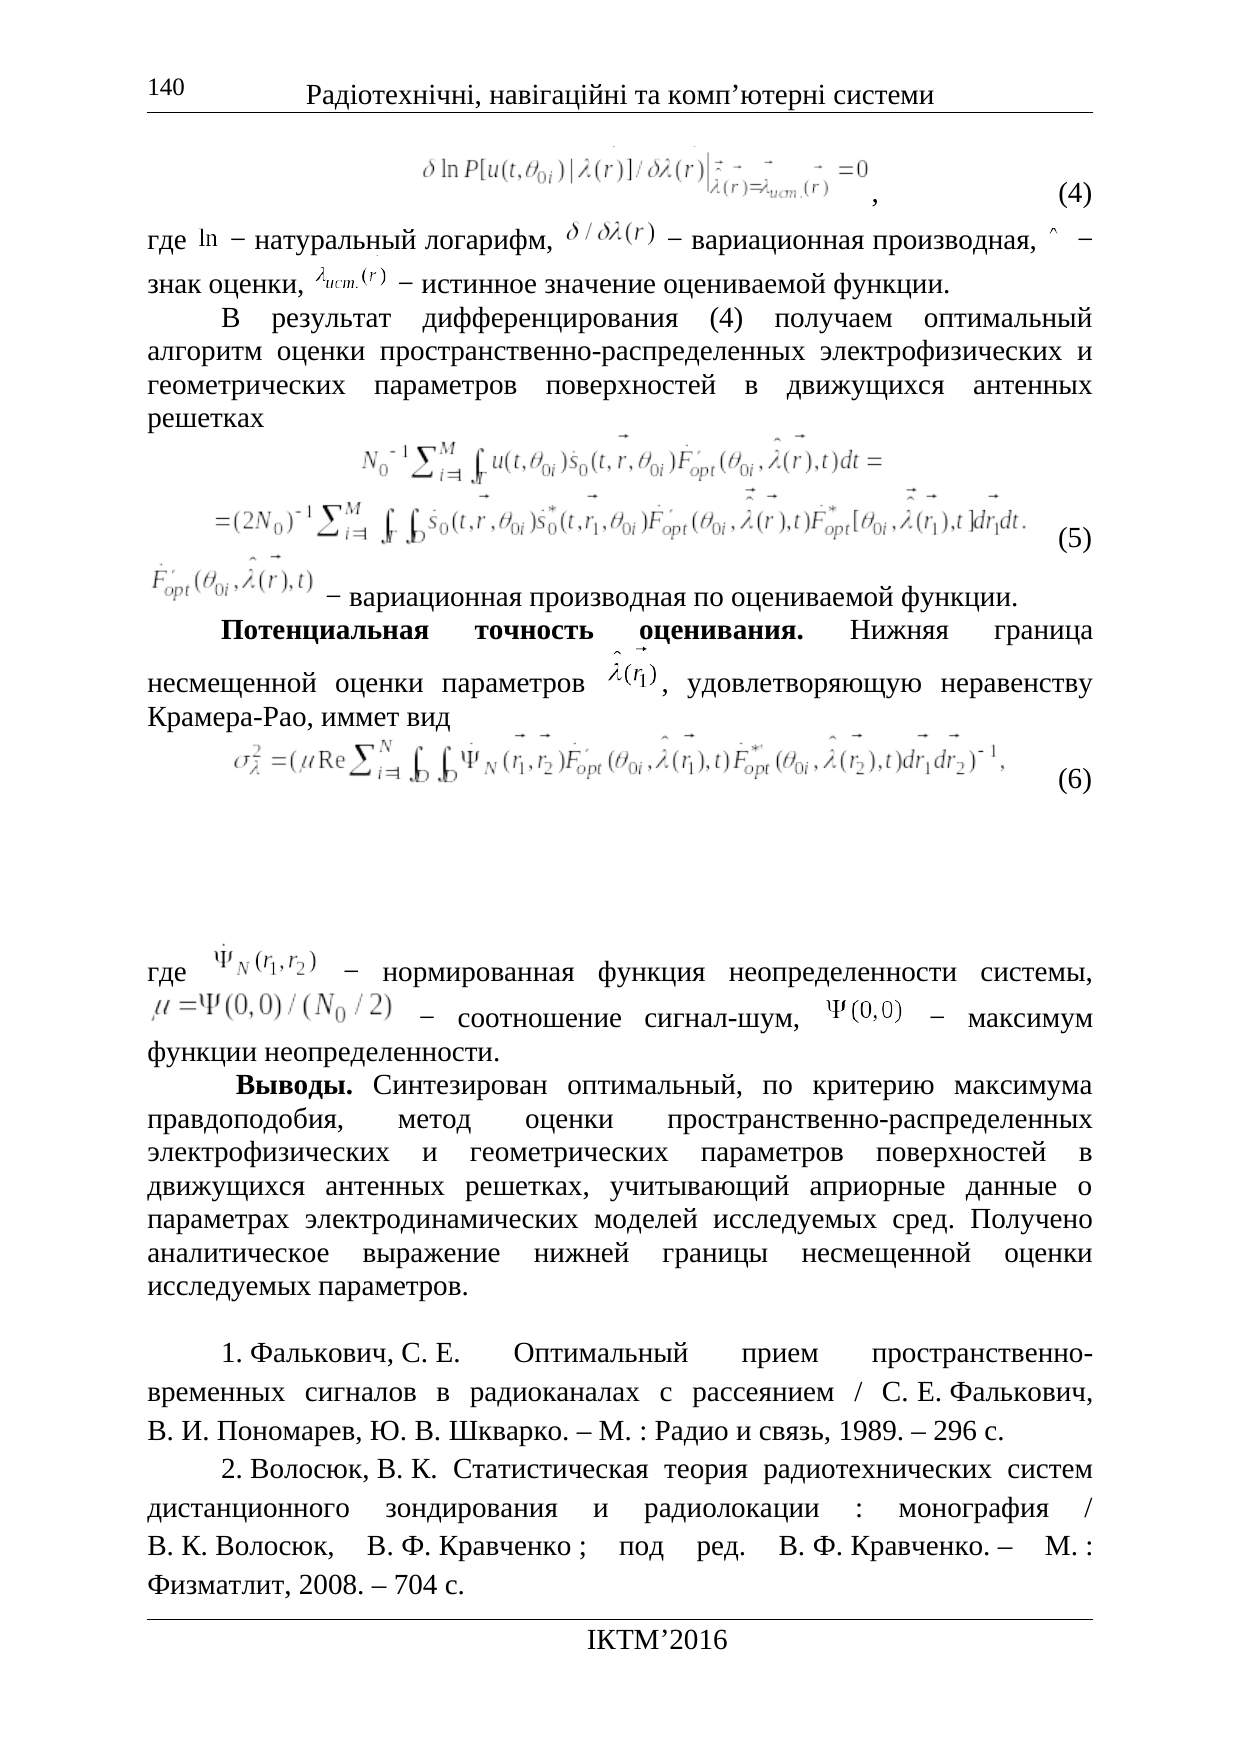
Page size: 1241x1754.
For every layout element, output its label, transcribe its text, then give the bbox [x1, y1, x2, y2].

text где − натуральный логарифм, − вариационная производная, − знак оценки, − истинное значение оцениваемой функции. [147, 209, 1093, 300]
text где − нормированная функция неопределенности системы, − соотношение сигнал-шум, − максимум функции неопределенности. [147, 941, 1093, 1067]
list 1. Фалькович, С. Е. Оптимальный прием пространственно-временных сигналов в радиоканалах с рассеянием / С. Е. Фалькович, В. И. Пономарев, Ю. В. Шкварко. – М. : Радио и связь, 1989. – 296 с. [147, 1336, 1093, 1446]
text , (4) [147, 147, 1093, 209]
text (6) [147, 733, 1093, 941]
text В результат дифференцирования (4) получаем оптимальный алгоритм оценки пространственно-распределенных электрофизических и геометрических параметров поверхностей в движущихся антенных решетках [147, 300, 1093, 434]
list 2. Волосюк, В. К. Статистическая теория радиотехнических систем дистанционного зондирования и радиолокации : монография / В. К. Волосюк, В. Ф. Кравченко ; под ред. В. Ф. Кравченко. – М. : Физматлит, 2008. – 704 с. [147, 1451, 1093, 1600]
text Выводы. Синтезирован оптимальный, по критерию максимума правдоподобия, метод оценки пространственно-распределенных электрофизических и геометрических параметров поверхностей в движущихся антенных решетках, учитывающий априорные данные о параметрах электродинамических моделей исследуемых сред. Получено аналитическое выражение нижней границы несмещенной оценки исследуемых параметров. [147, 1067, 1093, 1302]
text Потенциальная точность оценивания. Нижняя граница несмещенной оценки параметров , удовлетворяющую неравенству Крамера-Рао, иммет вид [147, 612, 1093, 733]
text (5) [147, 434, 1093, 554]
text − вариационная производная по оцениваемой функции. [147, 554, 1093, 612]
